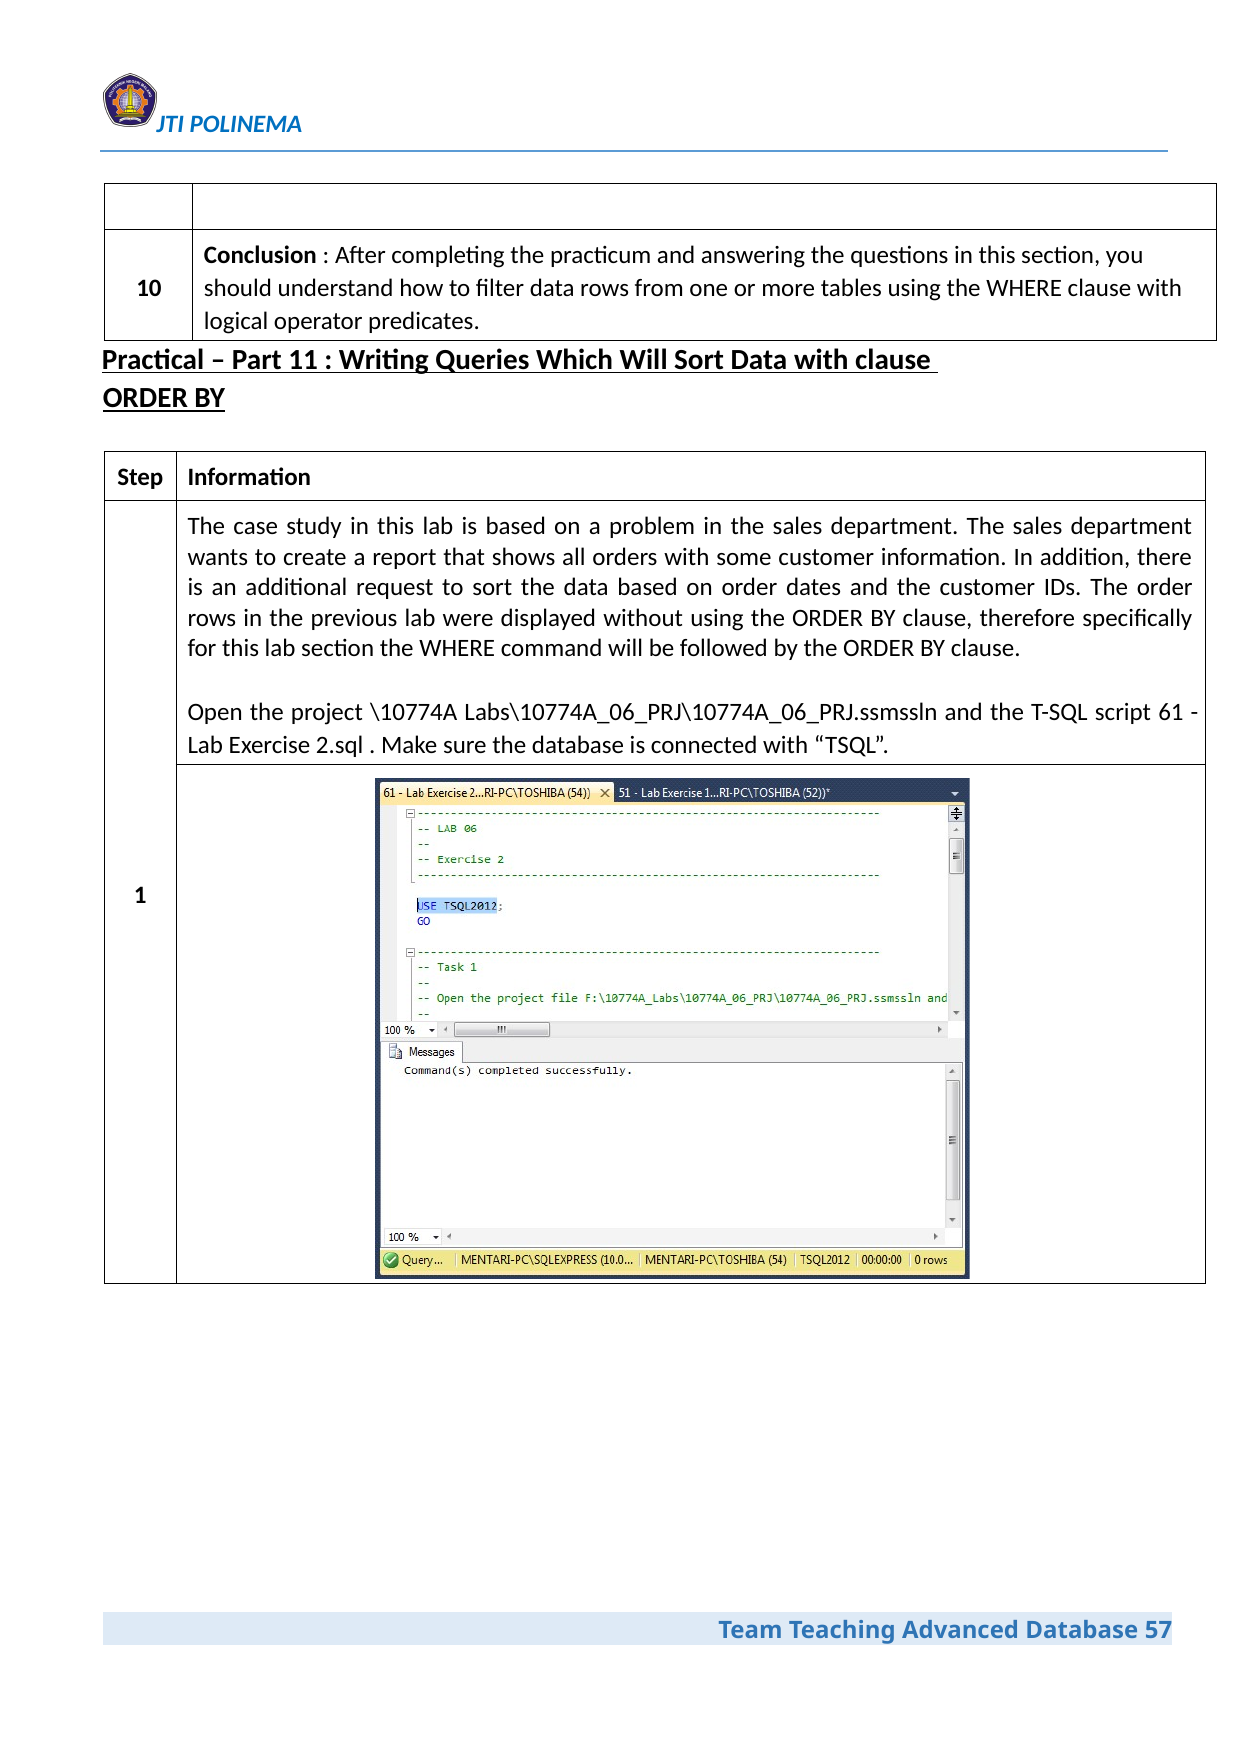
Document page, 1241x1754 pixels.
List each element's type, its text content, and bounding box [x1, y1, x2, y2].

table_cell 10 [105, 230, 192, 340]
table_header Information [177, 452, 1205, 500]
picture [375, 778, 970, 1279]
subtitle Practical – Part 11 : Writing Queries Which Will Sort Data with clause ORDER BY [102, 341, 952, 415]
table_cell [193, 184, 1216, 228]
table_cell [177, 765, 1205, 1283]
picture [103, 73, 157, 127]
table_header Step [105, 452, 176, 500]
table_cell 9 [105, 184, 192, 228]
table_cell Conclusion : After completing the practicum and answering the questions in this section, you should understand how to filter data rows from one or more tables using the WHERE clause with logical operator predicates. [193, 230, 1216, 340]
table_cell 1 [105, 501, 176, 1283]
table_cell The case study in this lab is based on a problem in the sales department. The sales department wants to create a report that shows all orders with some customer information. In addition, there is an additional request to sort the data based on order dates and the customer IDs. The order rows in the previous lab were displayed without using the ORDER BY clause, therefore specifically for this lab section the WHERE command will be followed by the ORDER BY clause. Open the project \10774A Labs\10774A_06_PRJ\10774A_06_PRJ.ssmssln and the T-SQL script 61 - Lab Exercise 2.sql . Make sure the database is connected with “TSQL”. [177, 501, 1205, 764]
